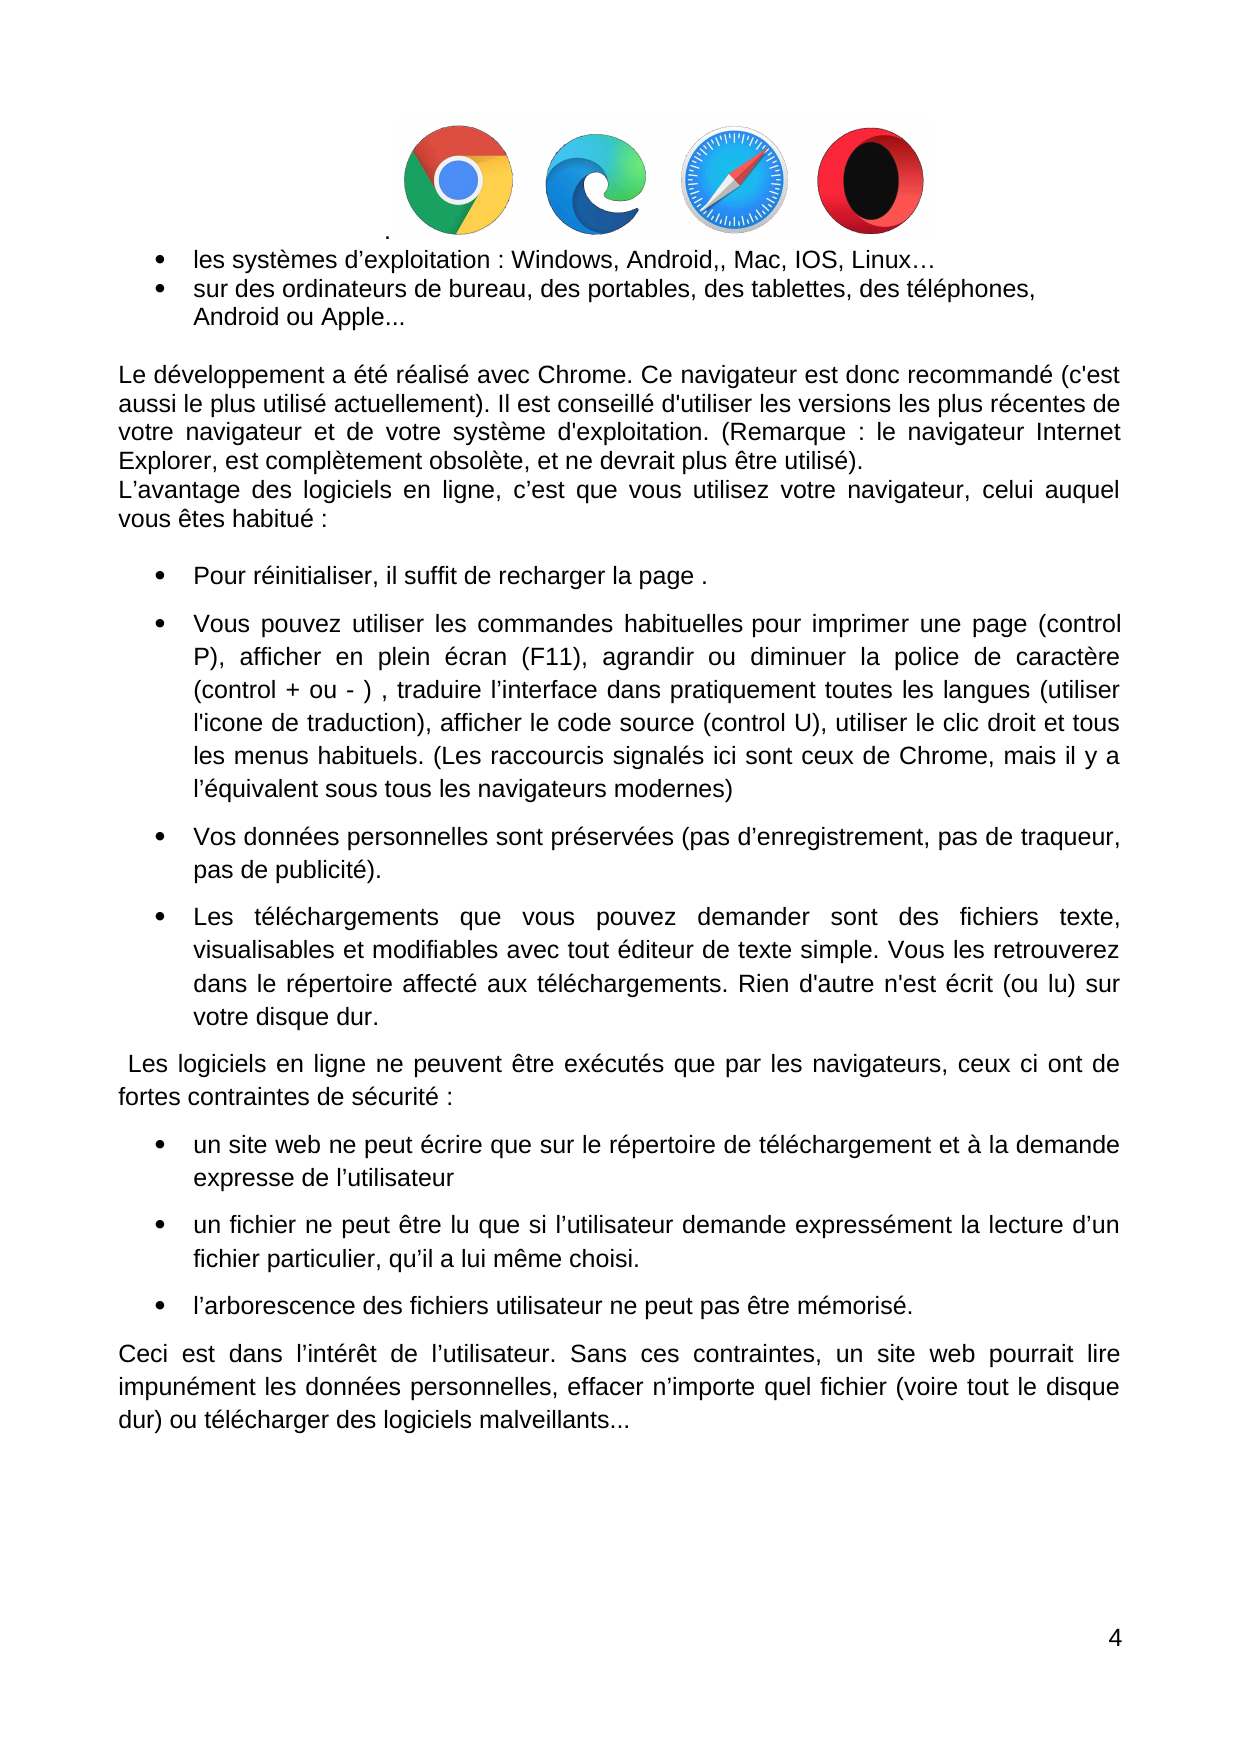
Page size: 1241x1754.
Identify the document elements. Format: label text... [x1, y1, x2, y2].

list l’arborescence des fichiers utilisateur ne peut pas être mémorisé. [156, 1291, 1122, 1320]
list Vous pouvez utiliser les commandes habituelles pour imprimer une page (control P), afficher en plein écran (F11), agrandir ou diminuer la police de caractère (control + ou - ) , traduire l’interface dans pratiquement toutes les langues (utiliser l'icone de traduction), afficher le code source (control U), utiliser le clic droit et tous les menus habituels. (Les raccourcis signalés ici sont ceux de Chrome, mais il y a l’équivalent sous tous les navigateurs modernes) [156, 609, 1122, 803]
list un fichier ne peut être lu que si l’utilisateur demande expressément la lecture d’un fichier particulier, qu’il a lui même choisi. [156, 1211, 1122, 1272]
list les systèmes d’exploitation : Windows, Android,, Mac, IOS, Linux… [156, 245, 1122, 273]
list sur des ordinateurs de bureau, des portables, des tablettes, des téléphones, Android ou Apple... [156, 273, 1122, 331]
text L’avantage des logiciels en ligne, c’est que vous utilisez votre navigateur, celui auquel vous êtes habitué : [118, 475, 1122, 532]
list Pour réinitialiser, il suffit de recharger la page . [156, 561, 1122, 590]
picture [397, 118, 932, 240]
list Les téléchargements que vous pouvez demander sont des fichiers texte, visualisables et modifiables avec tout éditeur de texte simple. Vous les retrouverez dans le répertoire affecté aux téléchargements. Rien d'autre n'est écrit (ou lu) sur votre disque dur. [156, 902, 1122, 1030]
text Le développement a été réalisé avec Chrome. Ce navigateur est donc recommandé (c'est aussi le plus utilisé actuellement). Il est conseillé d'utiliser les versions les plus récentes de votre navigateur et de votre système d'exploitation. (Remarque : le navigateur Internet Explorer, est complètement obsolète, et ne devrait plus être utilisé). [118, 360, 1122, 475]
text Les logiciels en ligne ne peuvent être exécutés que par les navigateurs, ceux ci ont de fortes contraintes de sécurité : [118, 1049, 1122, 1111]
list un site web ne peut écrire que sur le répertoire de téléchargement et à la demande expresse de l’utilisateur [156, 1130, 1122, 1192]
list Vos données personnelles sont préservées (pas d’enregistrement, pas de traqueur, pas de publicité). [156, 822, 1122, 883]
text Ceci est dans l’intérêt de l’utilisateur. Sans ces contraintes, un site web pourrait lire impunément les données personnelles, effacer n’importe quel fichier (voire tout le disque dur) ou télécharger des logiciels malveillants... [118, 1339, 1122, 1434]
